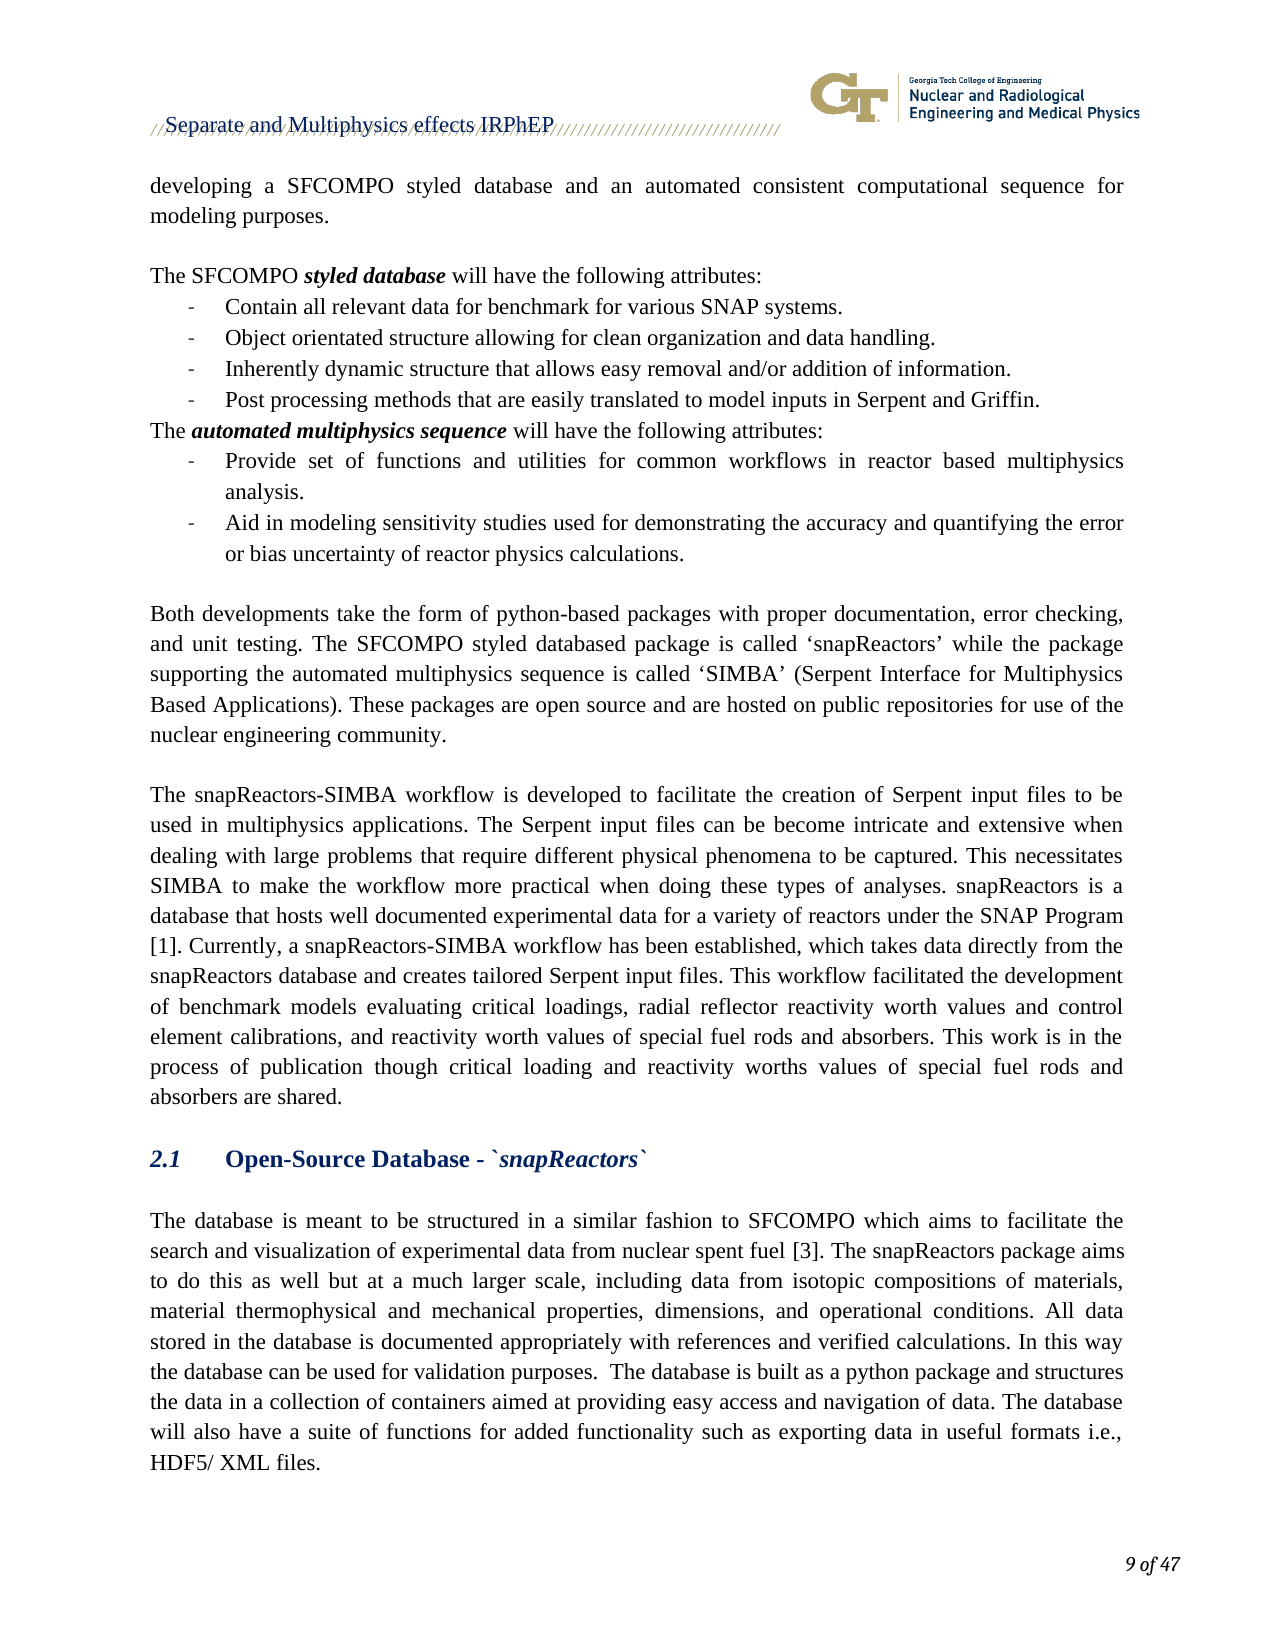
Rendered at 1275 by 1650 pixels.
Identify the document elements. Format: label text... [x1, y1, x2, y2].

list Object orientated structure allowing for clean organization and data handling. [187, 324, 1125, 351]
text The automated multiphysics sequence will have the following attributes: [150, 417, 1125, 444]
list Aid in modeling sensitivity studies used for demonstrating the accuracy and quantifying the error or bias uncertainty of reactor physics calculations. [187, 509, 1125, 566]
list Provide set of functions and utilities for common workflows in reactor based multiphysics analysis. [187, 447, 1125, 505]
list Contain all relevant data for benchmark for various SNAP systems. [187, 293, 1125, 320]
text Both developments take the form of python-based packages with proper documentation, error checking, and unit testing. The SFCOMPO styled databased package is called ‘snapReactors’ while the package supporting the automated multiphysics sequence is called ‘SIMBA’ (Serpent Interface for Multiphysics Based Applications). These packages are open source and are hosted on public repositories for use of the nuclear engineering community. [150, 600, 1125, 747]
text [150, 172, 1125, 228]
list Post processing methods that are easily translated to model inputs in Serpent and Griffin. [187, 386, 1125, 413]
text The SFCOMPO styled database will have the following attributes: [150, 262, 1125, 289]
text The snapReactors-SIMBA workflow is developed to facilitate the creation of Serpent input files to be used in multiphysics applications. The Serpent input files can be become intricate and extensive when dealing with large problems that require different physical phenomena to be captured. This necessitates SIMBA to make the workflow more practical when doing these types of analyses. snapReactors is a database that hosts well documented experimental data for a variety of reactors under the SNAP Program [1]. Currently, a snapReactors-SIMBA workflow has been established, which takes data directly from the snapReactors database and creates tailored Serpent input files. This workflow facilitated the development of benchmark models evaluating critical loadings, radial reflector reactivity worth values and control element calibrations, and reactivity worth values of special fuel rods and absorbers. This work is in the process of publication though critical loading and reactivity worths values of special fuel rods and absorbers are shared. [150, 781, 1125, 1110]
subtitle Open-Source Database - `snapReactors` [150, 1144, 1125, 1172]
text The database is meant to be structured in a similar fashion to SFCOMPO which aims to facilitate the search and visualization of experimental data from nuclear spent fuel . The snapReactors package aims to do this as well but at a much larger scale, including data from isotopic compositions of materials, material thermophysical and mechanical properties, dimensions, and operational conditions. All data stored in the database is documented appropriately with references and verified calculations. In this way the database can be used for validation purposes. The database is built as a python package and structures the data in a collection of containers aimed at providing easy access and navigation of data. The database will also have a suite of functions for added functionality such as exporting data in useful formats i.e., HDF5/ XML files. [150, 1207, 1125, 1475]
list Inherently dynamic structure that allows easy removal and/or addition of information. [187, 355, 1125, 382]
picture [810, 73, 1140, 122]
